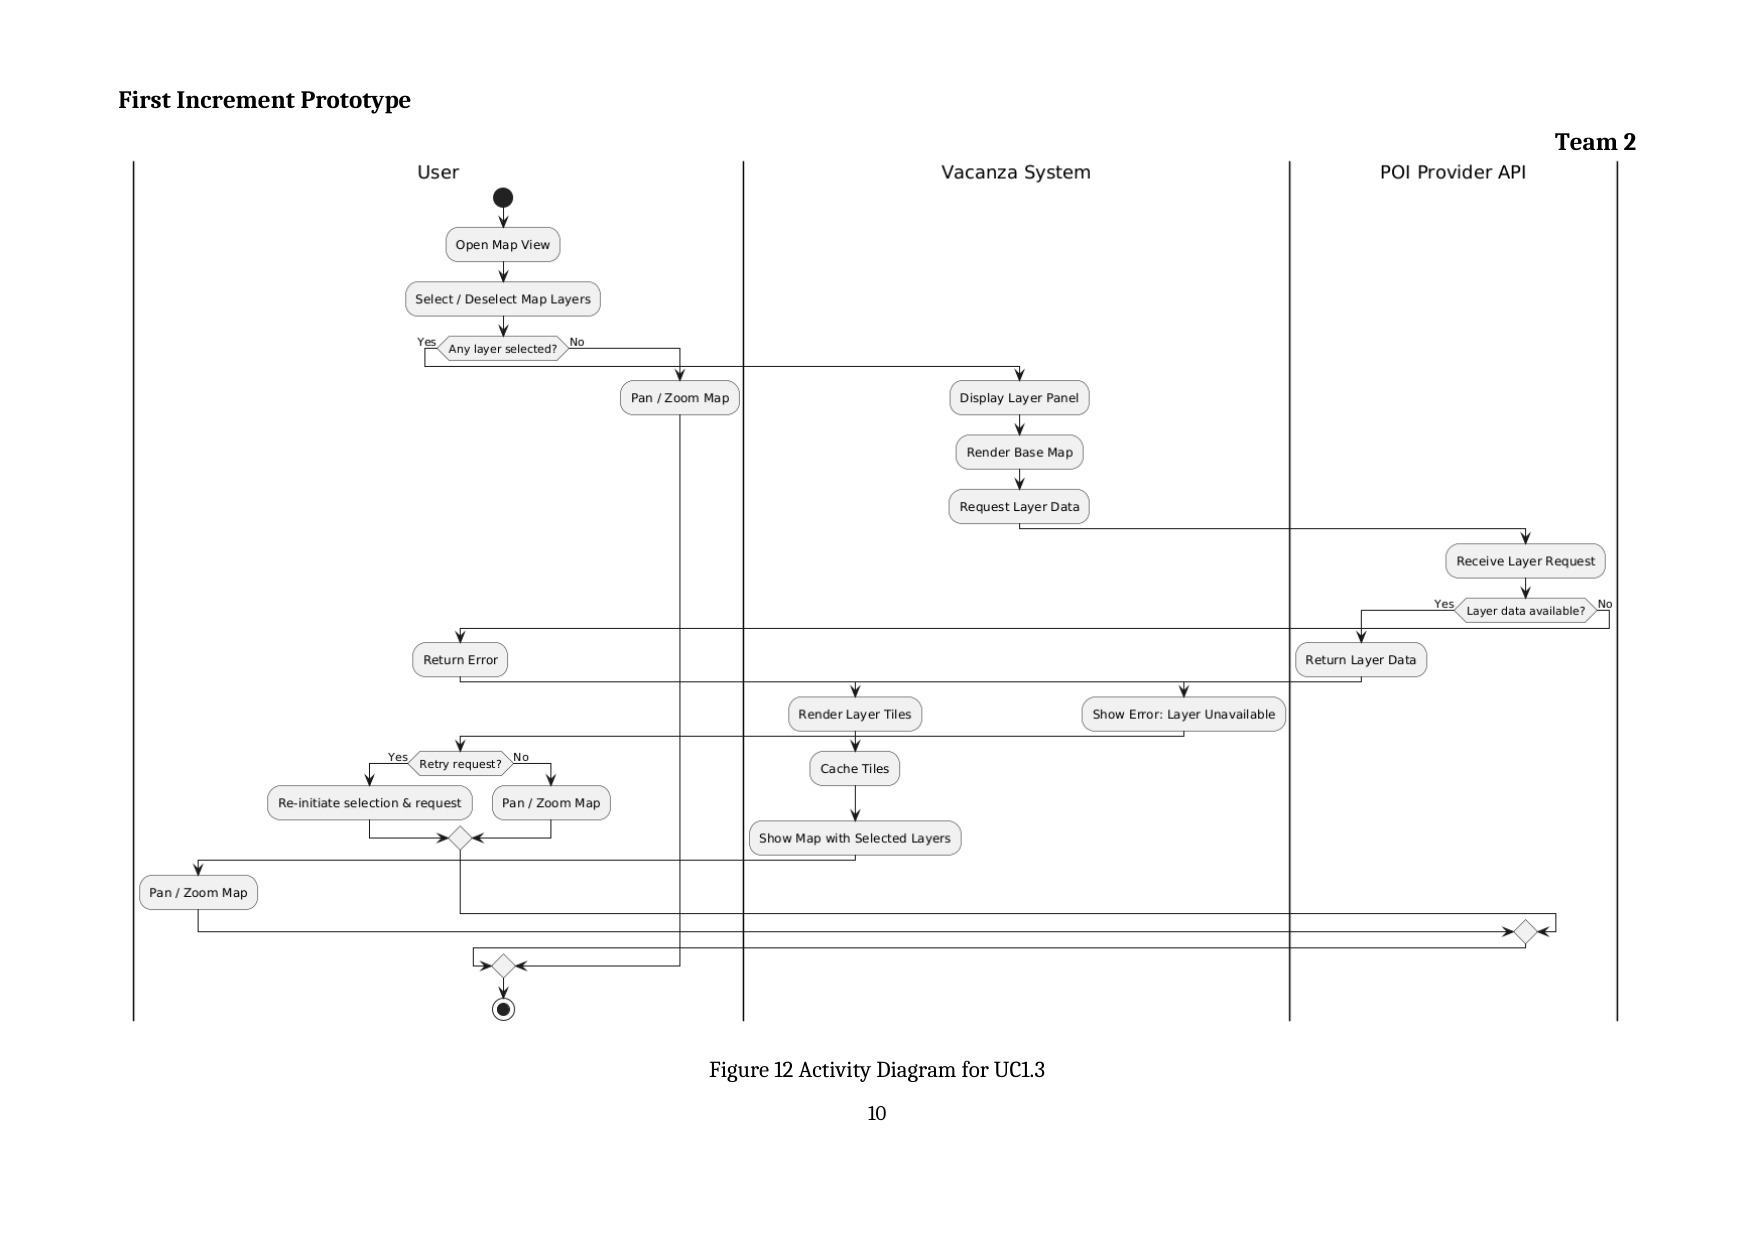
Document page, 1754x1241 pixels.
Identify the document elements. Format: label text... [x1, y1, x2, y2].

text Figure 12 Activity Diagram for UC1.3 [118, 1057, 1636, 1083]
picture [118, 156, 1636, 1031]
